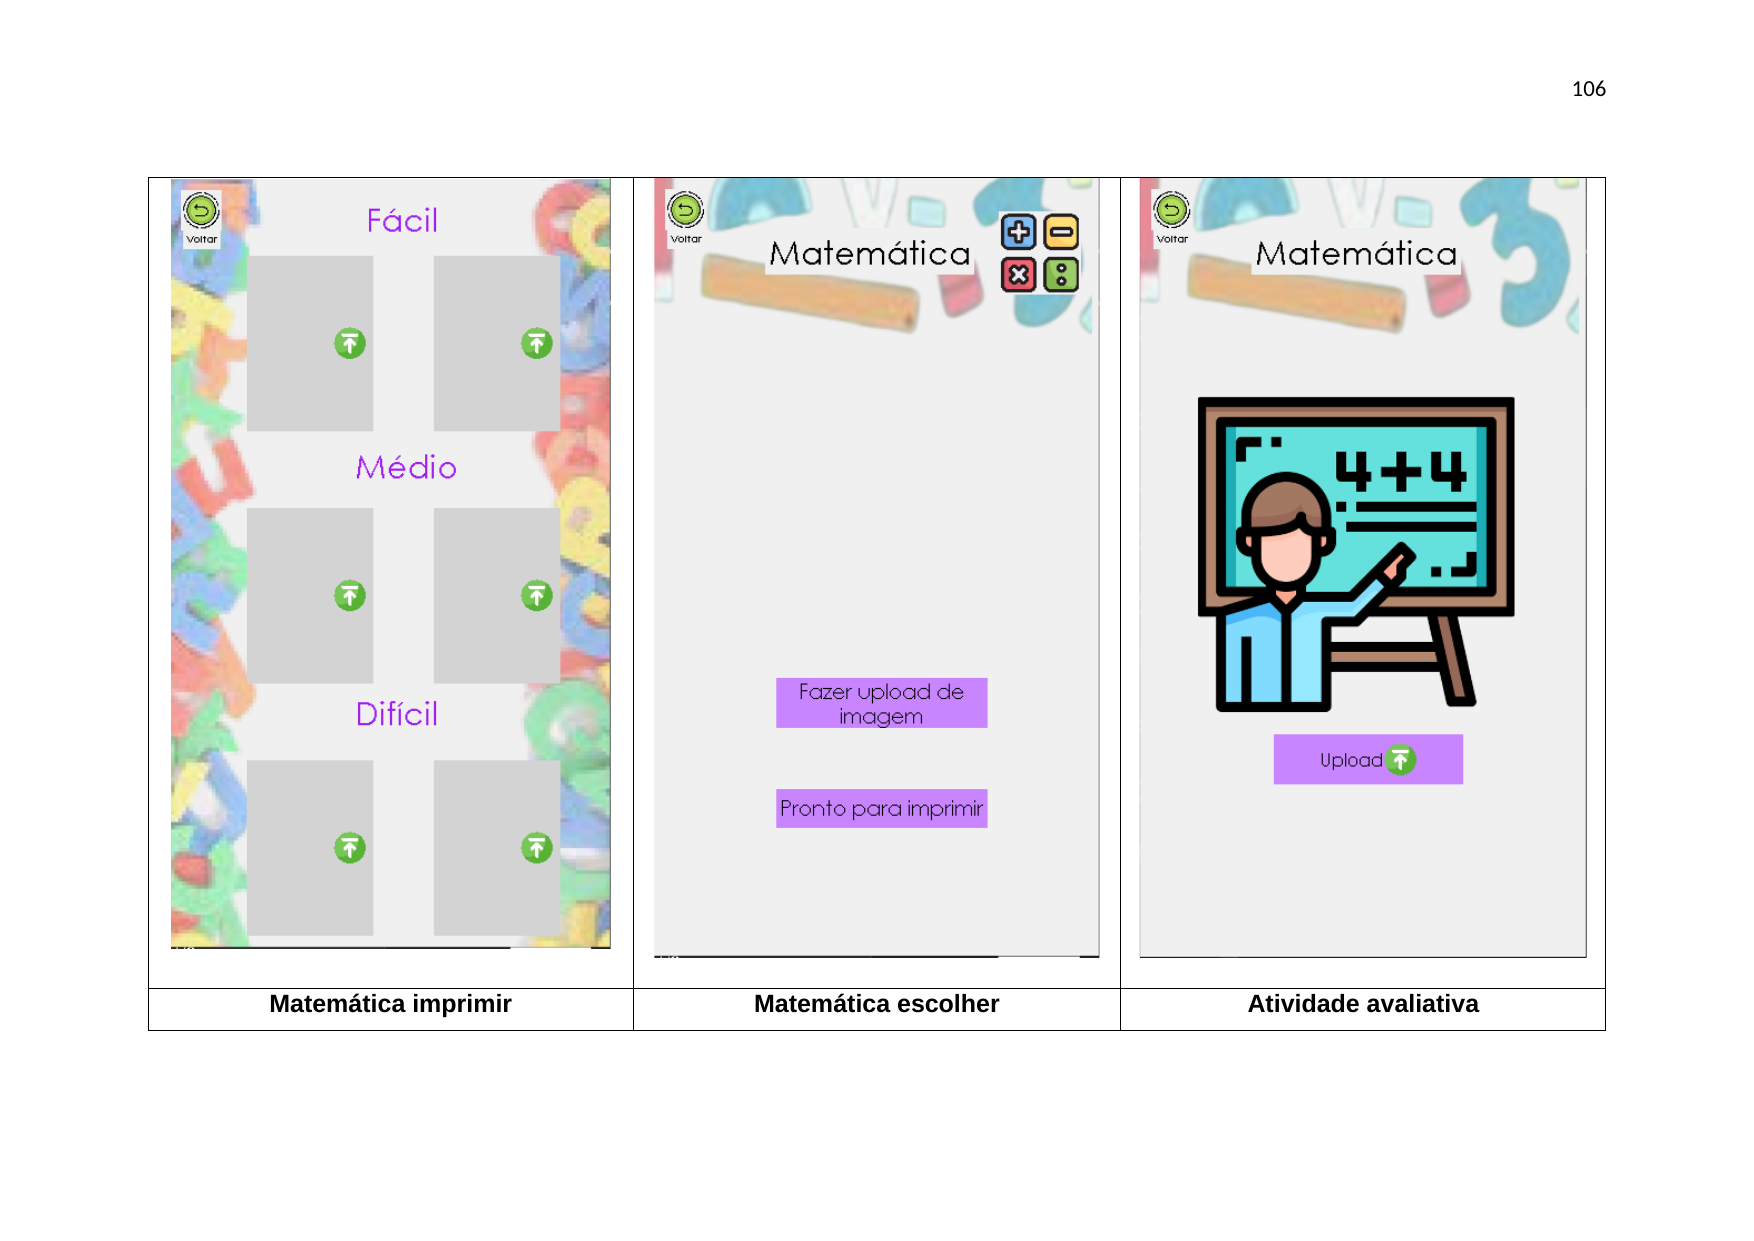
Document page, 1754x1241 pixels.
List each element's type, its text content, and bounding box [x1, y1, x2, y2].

table_cell [634, 178, 1120, 987]
table_cell Atividade avaliativa [1121, 989, 1605, 1030]
picture [1139, 178, 1587, 958]
table_cell Matemática imprimir [149, 989, 633, 1030]
picture [654, 178, 1100, 958]
table_cell [1121, 178, 1605, 987]
picture [171, 178, 611, 949]
table_cell Matemática escolher [634, 989, 1120, 1030]
table_cell [149, 178, 633, 987]
